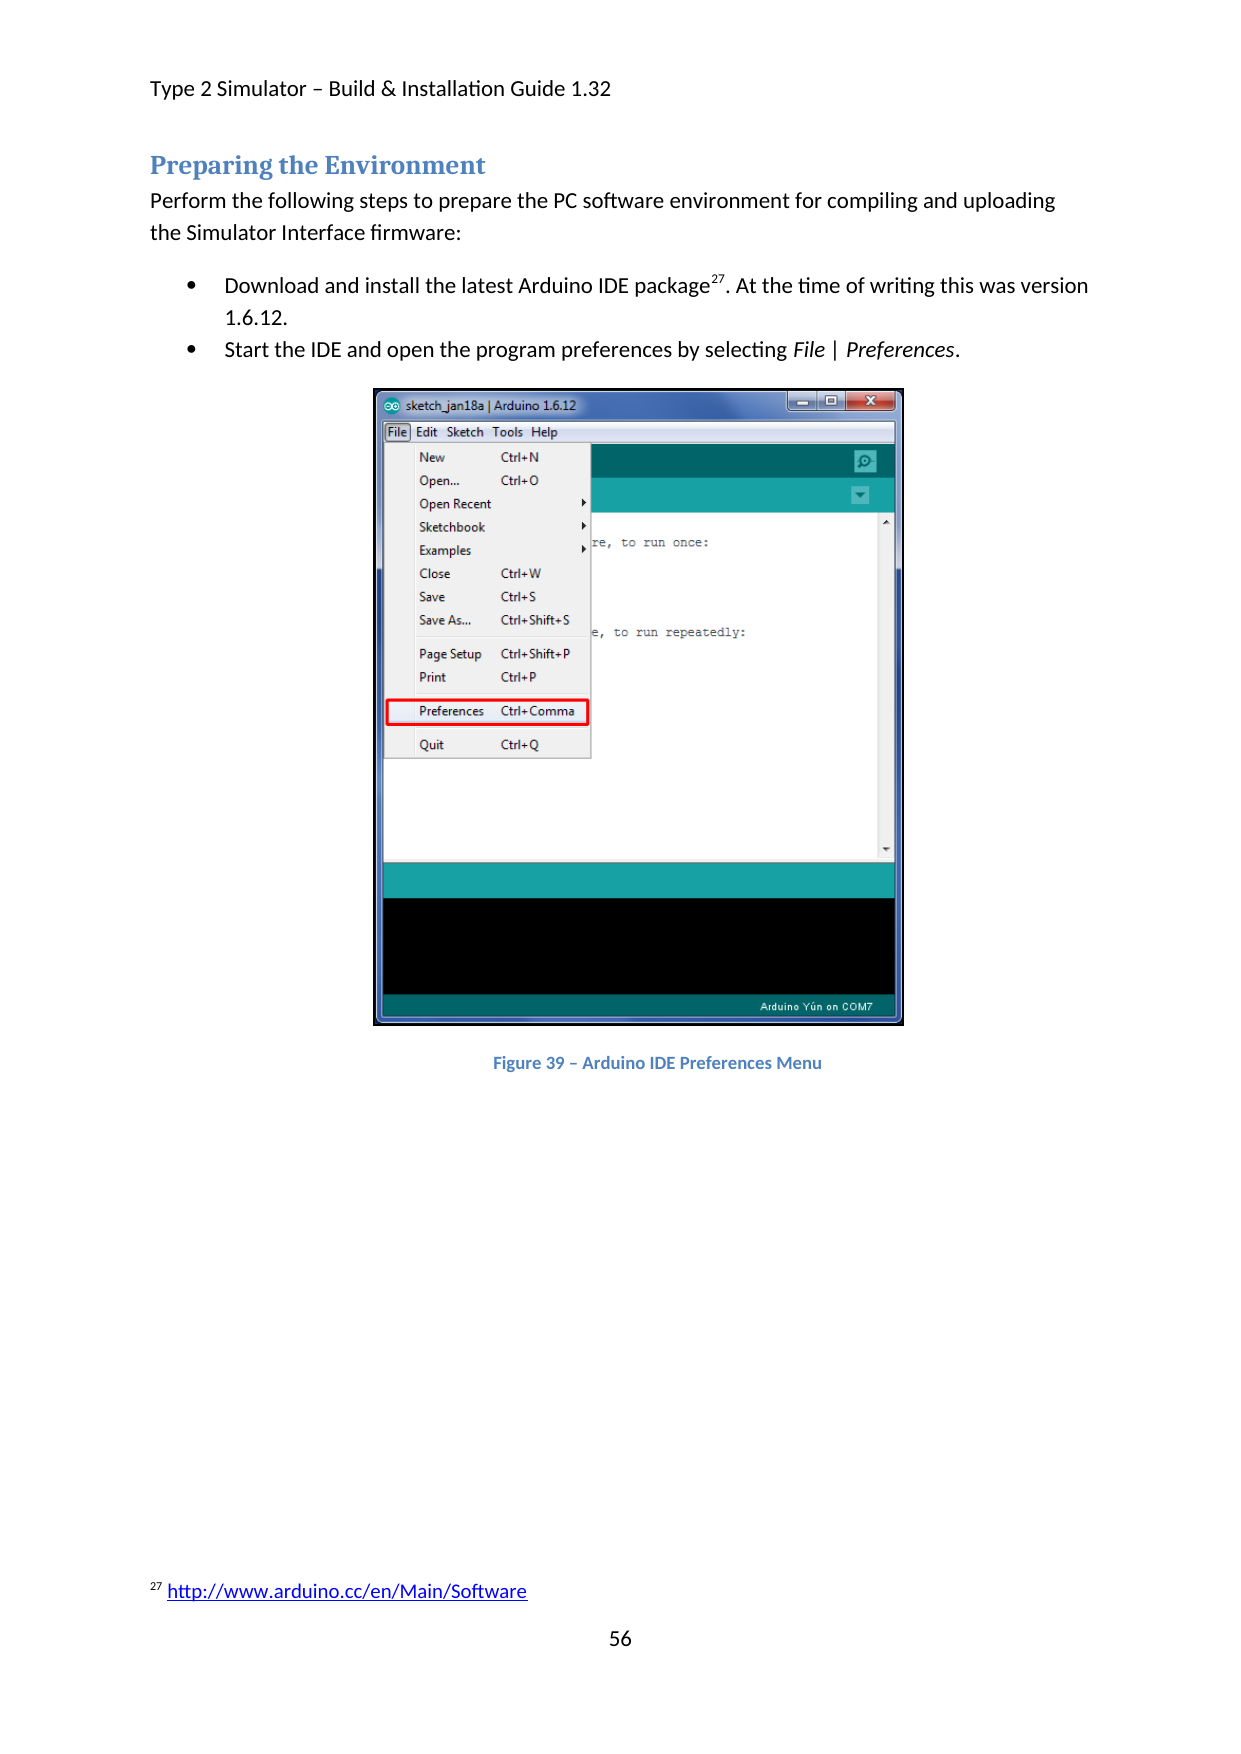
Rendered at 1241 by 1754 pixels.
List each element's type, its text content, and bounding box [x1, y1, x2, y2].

picture [375, 390, 902, 1024]
list Download and install the latest Arduino IDE package. At the time of writing this was version 1.6.12. [187, 271, 1090, 331]
text Figure 39 – Arduino IDE Preferences Menu [225, 1051, 1090, 1074]
subtitle Preparing the Environment [150, 150, 1090, 181]
list Start the IDE and open the program preferences by selecting File | Preferences. [187, 335, 1090, 363]
text Perform the following steps to prepare the PC software environment for compiling and uploading the Simulator Interface firmware: [150, 186, 1090, 246]
